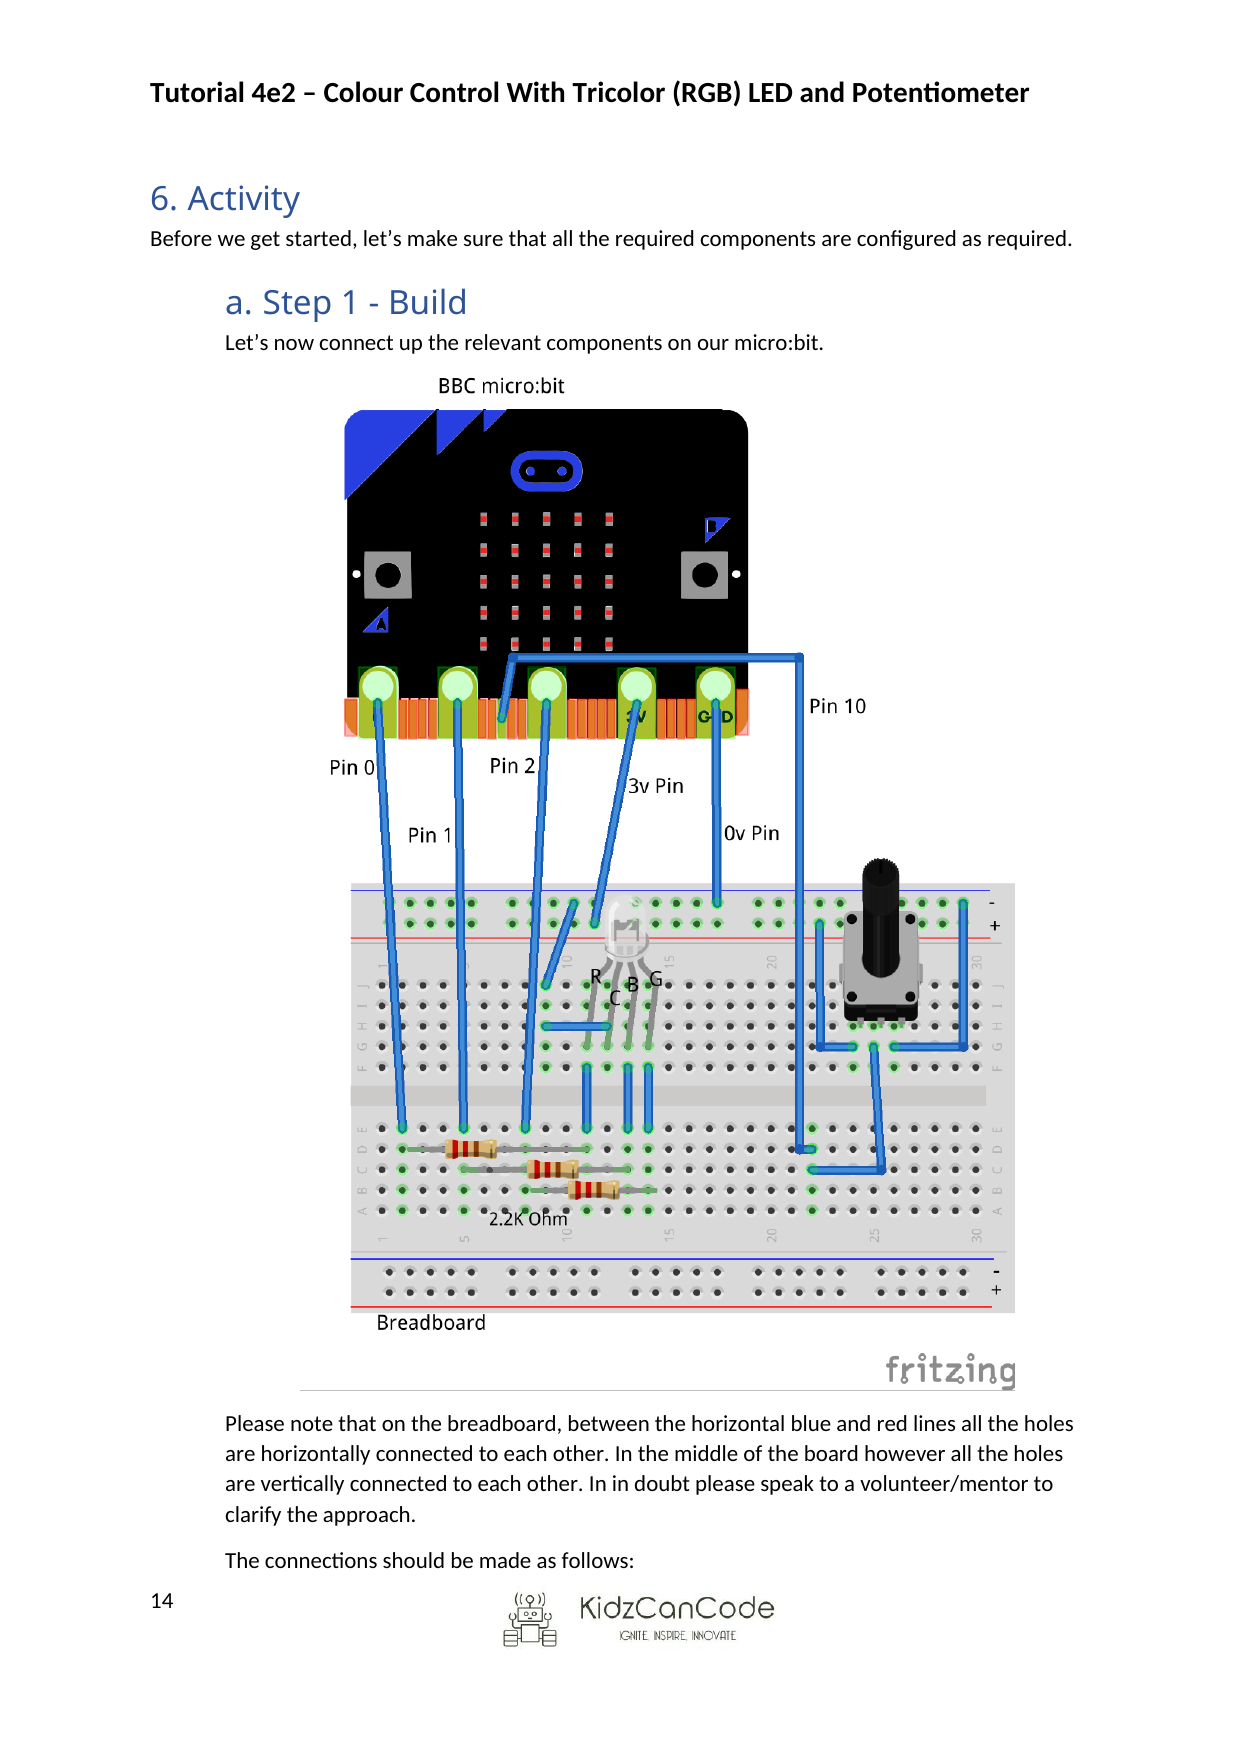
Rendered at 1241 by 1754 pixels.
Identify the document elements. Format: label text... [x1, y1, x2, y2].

text Let’s now connect up the relevant components on our micro:bit. [150, 328, 1090, 356]
picture [300, 375, 1015, 1391]
text Before we get started, let’s make sure that all the required components are configured as required. [150, 224, 1090, 252]
subtitle Activity [150, 175, 1090, 220]
text The connections should be made as follows: [225, 1547, 1090, 1574]
picture [497, 1586, 781, 1653]
text Please note that on the breadboard, between the horizontal blue and red lines all the holes are horizontally connected to each other. In the middle of the board however all the holes are vertically connected to each other. In in doubt please speak to a volunteer/mentor to clarify the approach. [225, 1409, 1090, 1528]
subtitle Step 1 - Build [225, 279, 1090, 324]
